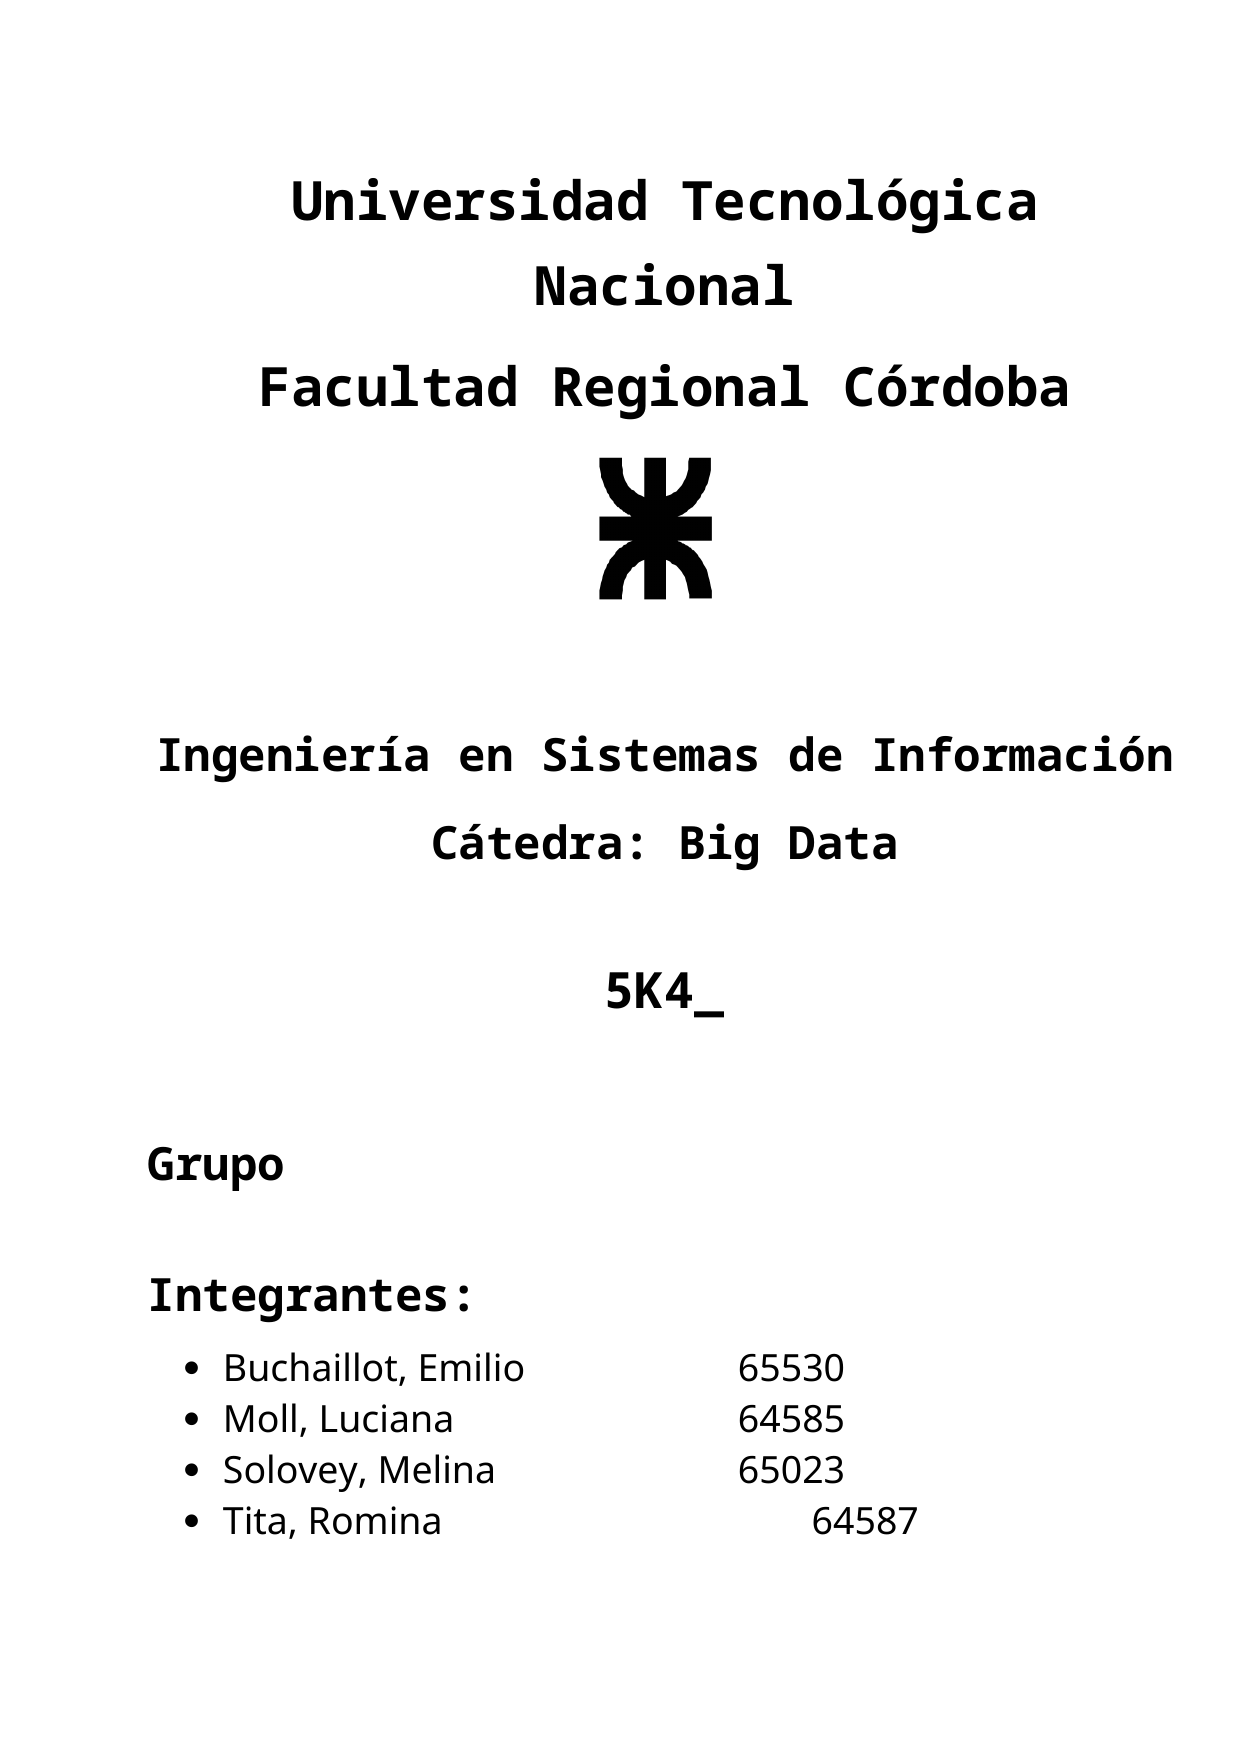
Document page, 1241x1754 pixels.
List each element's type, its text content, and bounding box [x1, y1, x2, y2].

text Facultad Regional Córdoba [148, 349, 1181, 422]
list Tita, Romina 64587 [185, 1495, 1181, 1546]
picture [595, 454, 716, 604]
list Solovey, Melina 65023 [185, 1444, 1181, 1495]
list Buchaillot, Emilio 65530 [185, 1342, 1181, 1393]
text Universidad Tecnológica Nacional [148, 162, 1181, 321]
text Integrantes: [148, 1262, 1181, 1325]
text Grupo [148, 1131, 1181, 1194]
text Cátedra: Big Data [148, 810, 1181, 873]
list Moll, Luciana 64585 [185, 1393, 1181, 1444]
text Ingeniería en Sistemas de Información [148, 722, 1181, 784]
text 5K4_ [148, 954, 1181, 1023]
